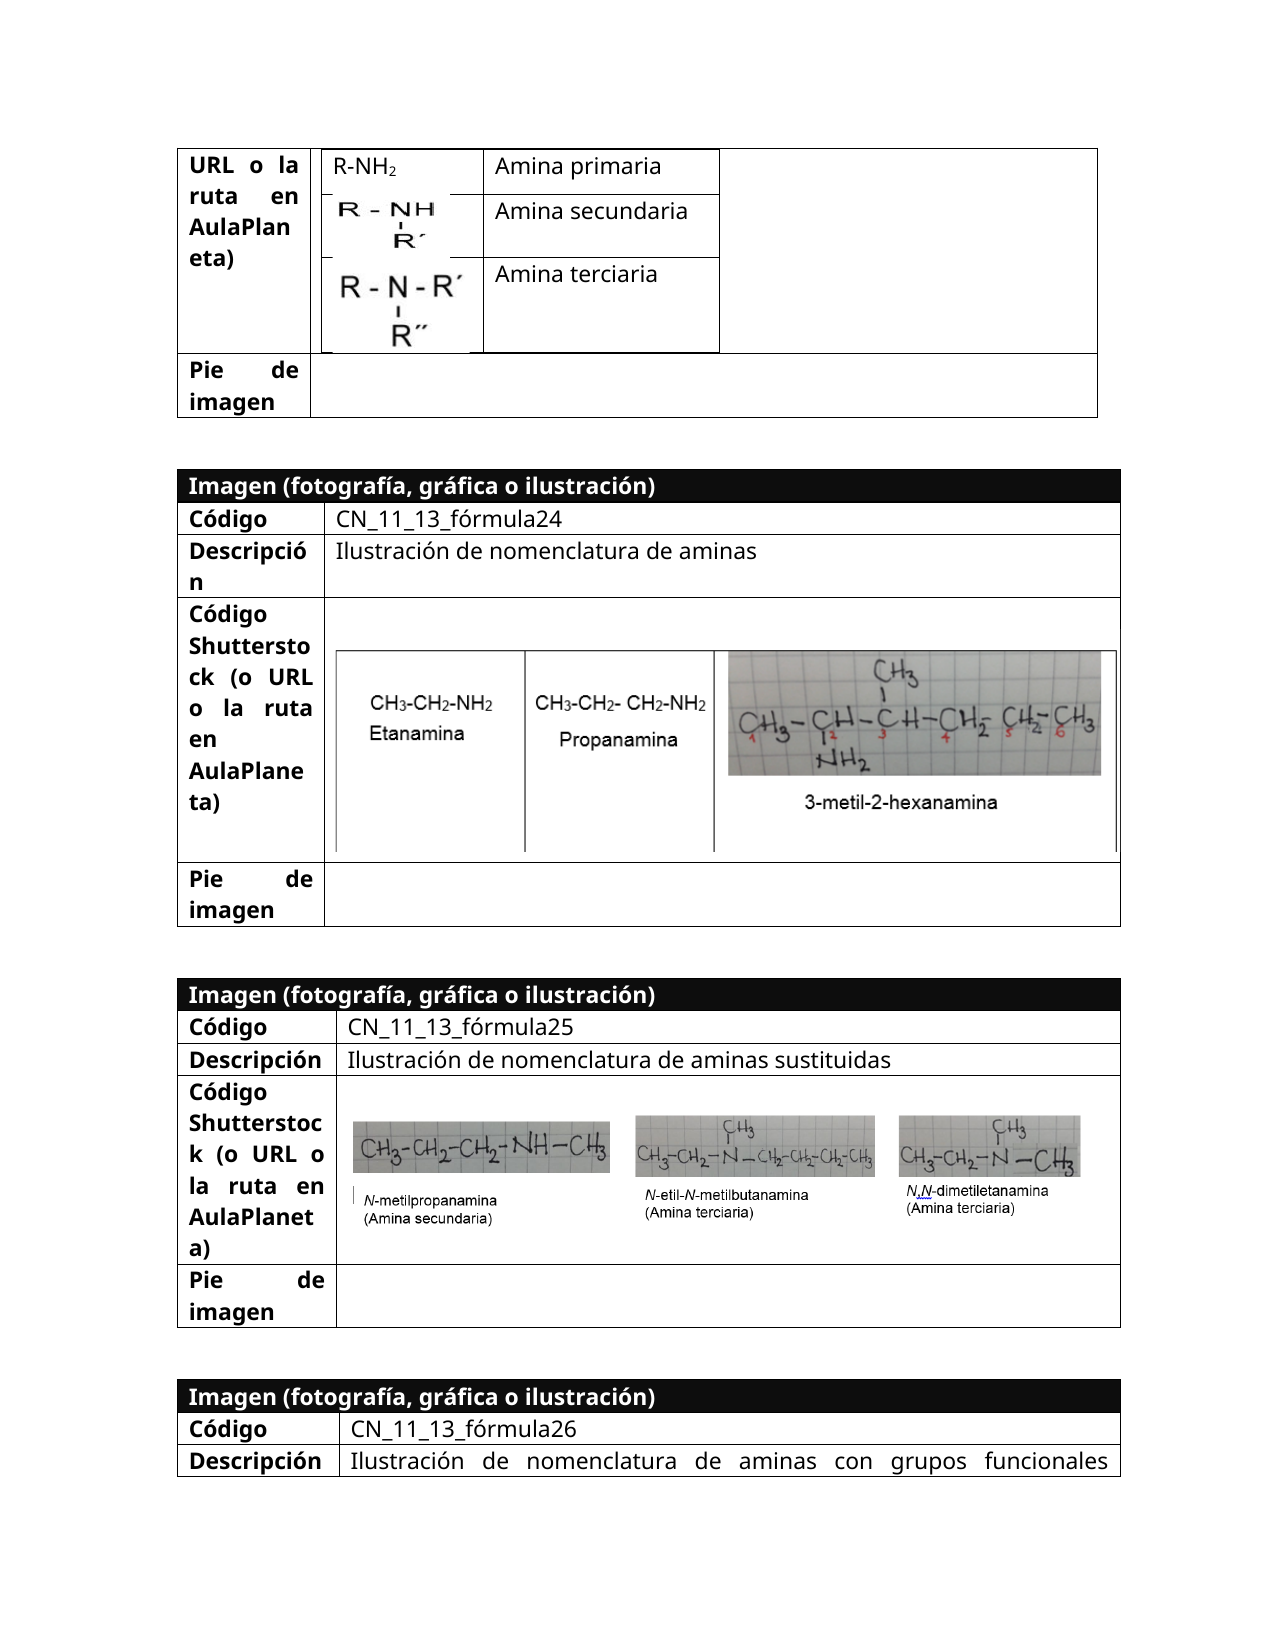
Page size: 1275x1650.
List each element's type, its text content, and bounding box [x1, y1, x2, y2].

table_cell [720, 149, 1097, 353]
table_cell Ilustración de nomenclatura de aminas [325, 535, 1120, 597]
picture [335, 629, 1121, 852]
table_header Imagen (fotografía, gráfica o ilustración) [178, 979, 1120, 1010]
table_cell Pie de imagen [178, 354, 310, 417]
table_cell Código Shutterstock (o URL o la ruta en AulaPlaneta) [178, 1076, 336, 1263]
table_cell [484, 150, 719, 194]
table_cell Código Shutterstock (o URL o la ruta en AulaPlaneta) [178, 598, 324, 862]
table_cell [337, 1265, 1120, 1327]
picture [332, 194, 470, 353]
table_header Imagen (fotografía, gráfica o ilustración) [178, 1380, 1120, 1412]
table_cell CN_11_13_fórmula25 [337, 1011, 1120, 1043]
table_header Imagen (fotografía, gráfica o ilustración) [178, 470, 1120, 501]
table_cell [450, 195, 483, 257]
table_cell [322, 195, 332, 257]
table_cell [484, 195, 719, 257]
table_cell Código [178, 1413, 339, 1444]
picture [347, 1107, 1084, 1250]
table_cell Código [178, 503, 324, 534]
table_cell [337, 1076, 1120, 1263]
table_cell Ilustración de nomenclatura de aminas sustituidas [337, 1044, 1120, 1075]
table_cell [470, 258, 483, 352]
table_cell Código [178, 1011, 336, 1043]
table_cell [322, 150, 483, 194]
table_cell Pie de imagen [178, 1265, 336, 1327]
table_cell CN_11_13_fórmula26 [340, 1413, 1120, 1444]
table_cell [311, 354, 1097, 417]
table_cell [325, 598, 1120, 862]
table_cell [484, 258, 719, 352]
table_cell Pie de imagen [178, 863, 324, 926]
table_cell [340, 1445, 1120, 1476]
table_cell Descripción [178, 1044, 336, 1075]
table_cell CN_11_13_fórmula24 [325, 503, 1120, 534]
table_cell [178, 149, 310, 353]
table_cell [325, 863, 1120, 926]
table_cell [311, 149, 321, 353]
table_cell Descripción [178, 1445, 339, 1476]
table_cell Descripción [178, 535, 324, 597]
table_cell [322, 258, 332, 352]
